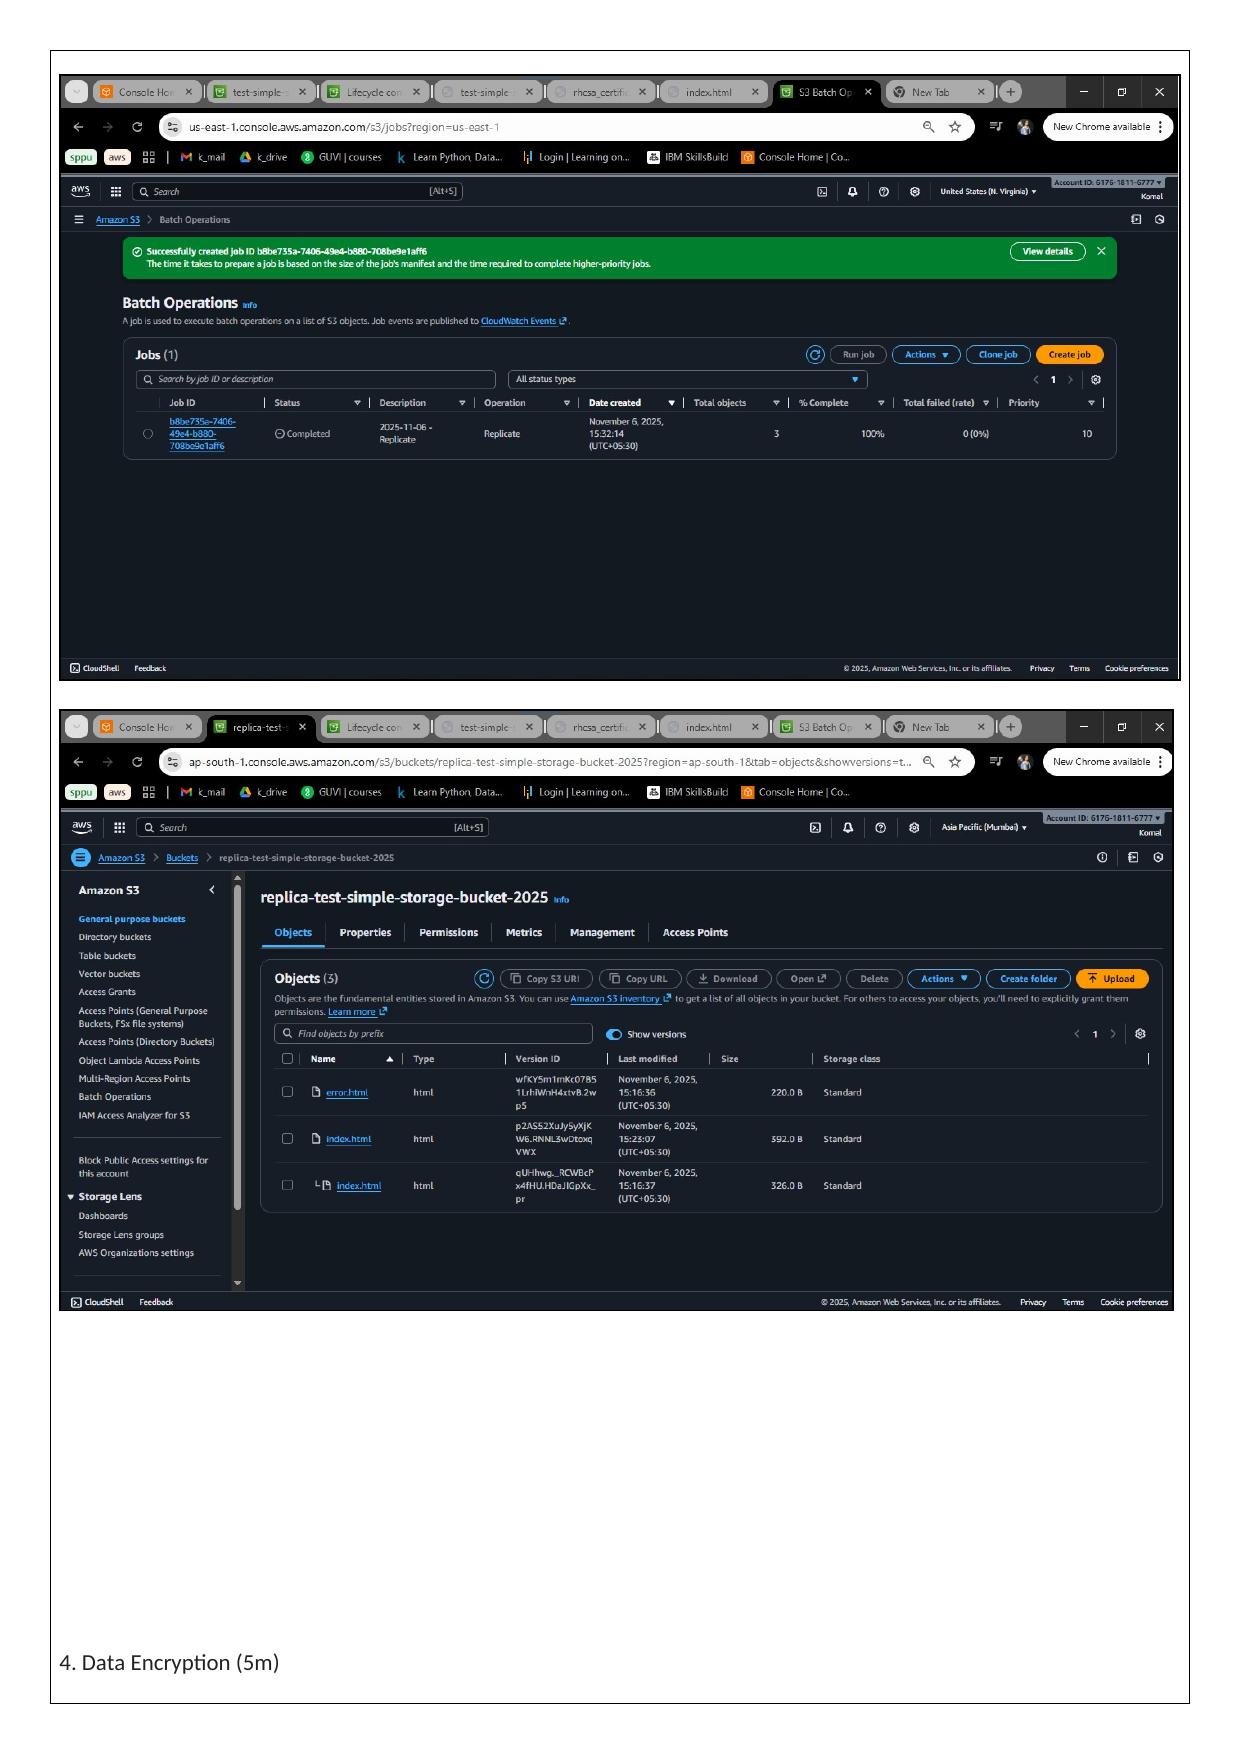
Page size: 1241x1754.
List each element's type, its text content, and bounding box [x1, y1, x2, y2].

text 4. Data Encryption (5m) [59, 1648, 1181, 1676]
picture [61, 76, 1178, 679]
picture [61, 711, 1172, 1310]
